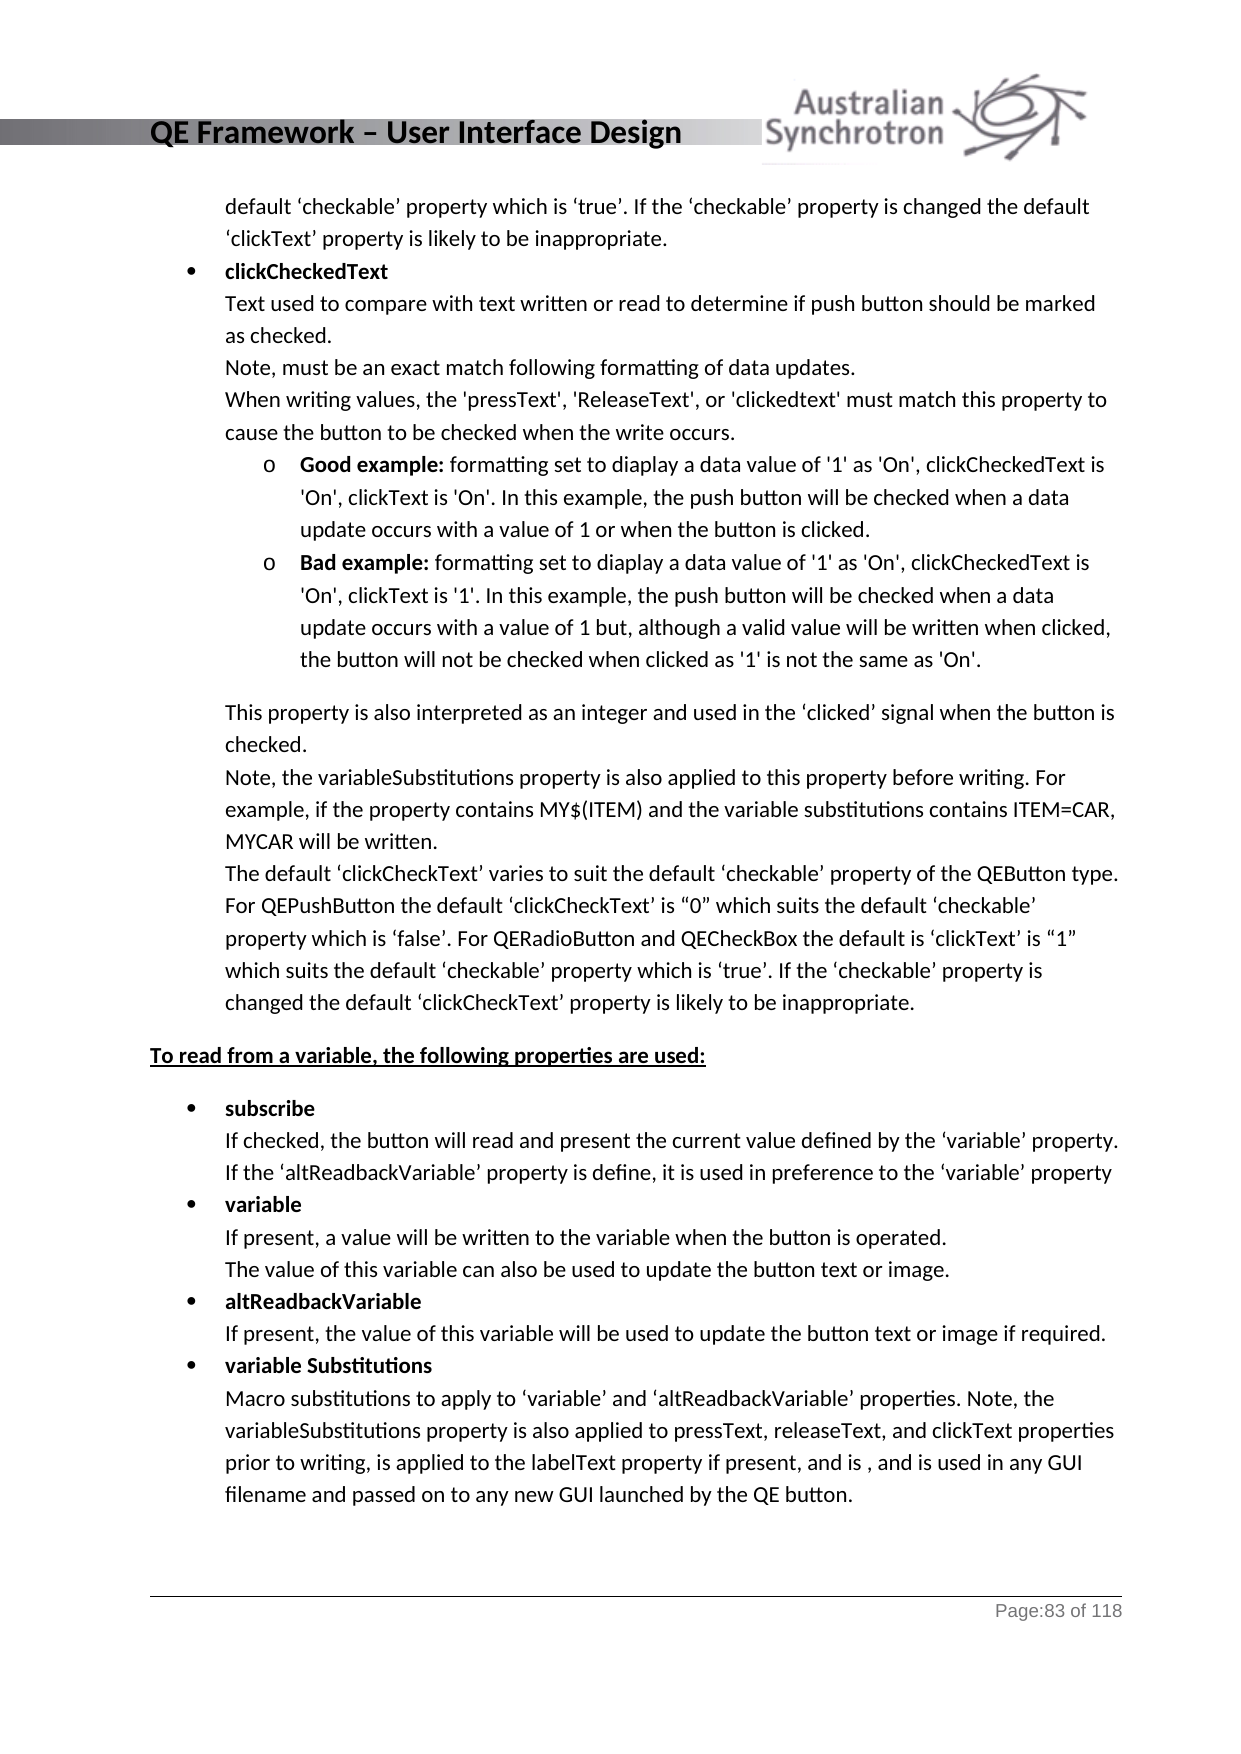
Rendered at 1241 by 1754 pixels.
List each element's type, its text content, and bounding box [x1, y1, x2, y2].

text To read from a variable, the following properties are used: [150, 1041, 1122, 1069]
list Good example: formatting set to diaplay a data value of '1' as 'On', clickCheckedText is 'On', clickText is 'On'. In this example, the push button will be checked when a data update occurs with a value of 1 or when the button is clicked. [262, 450, 1122, 543]
picture [0, 73, 1090, 165]
list Bad example: formatting set to diaplay a data value of '1' as 'On', clickCheckedText is 'On', clickText is '1'. In this example, the push button will be checked when a data update occurs with a value of 1 but, although a valid value will be written when clicked, the button will not be checked when clicked as '1' is not the same as 'On'. [262, 548, 1122, 673]
text This property is also interpreted as an integer and used in the ‘clicked’ signal when the button is checked. Note, the variableSubstitutions property is also applied to this property before writing. For example, if the property contains MY$(ITEM) and the variable substitutions contains ITEM=CAR, MYCAR will be written. The default ‘clickCheckText’ varies to suit the default ‘checkable’ property of the QEButton type. For QEPushButton the default ‘clickCheckText’ is “0” which suits the default ‘checkable’ property which is ‘false’. For QERadioButton and QECheckBox the default is ‘clickText’ is “1” which suits the default ‘checkable’ property which is ‘true’. If the ‘checkable’ property is changed the default ‘clickCheckText’ property is likely to be inappropriate. [225, 698, 1122, 1016]
list subscribe If checked, the button will read and present the current value defined by the ‘variable’ property. If the ‘altReadbackVariable’ property is define, it is used in preference to the ‘variable’ property [187, 1094, 1122, 1186]
list clickCheckedText Text used to compare with text written or read to determine if push button should be marked as checked. Note, must be an exact match following formatting of data updates. When writing values, the 'pressText', 'ReleaseText', or 'clickedtext' must match this property to cause the button to be checked when the write occurs. [187, 257, 1122, 446]
list variable If present, a value will be written to the variable when the button is operated. The value of this variable can also be used to update the button text or image. [187, 1191, 1122, 1283]
picture [155, 125, 168, 140]
list variable Substitutions Macro substitutions to apply to ‘variable’ and ‘altReadbackVariable’ properties. Note, the variableSubstitutions property is also applied to pressText, releaseText, and clickText properties prior to writing, is applied to the labelText property if present, and is , and is used in any GUI filename and passed on to any new GUI launched by the QE button. [187, 1352, 1122, 1508]
list altReadbackVariable If present, the value of this variable will be used to update the button text or image if required. [187, 1287, 1122, 1347]
